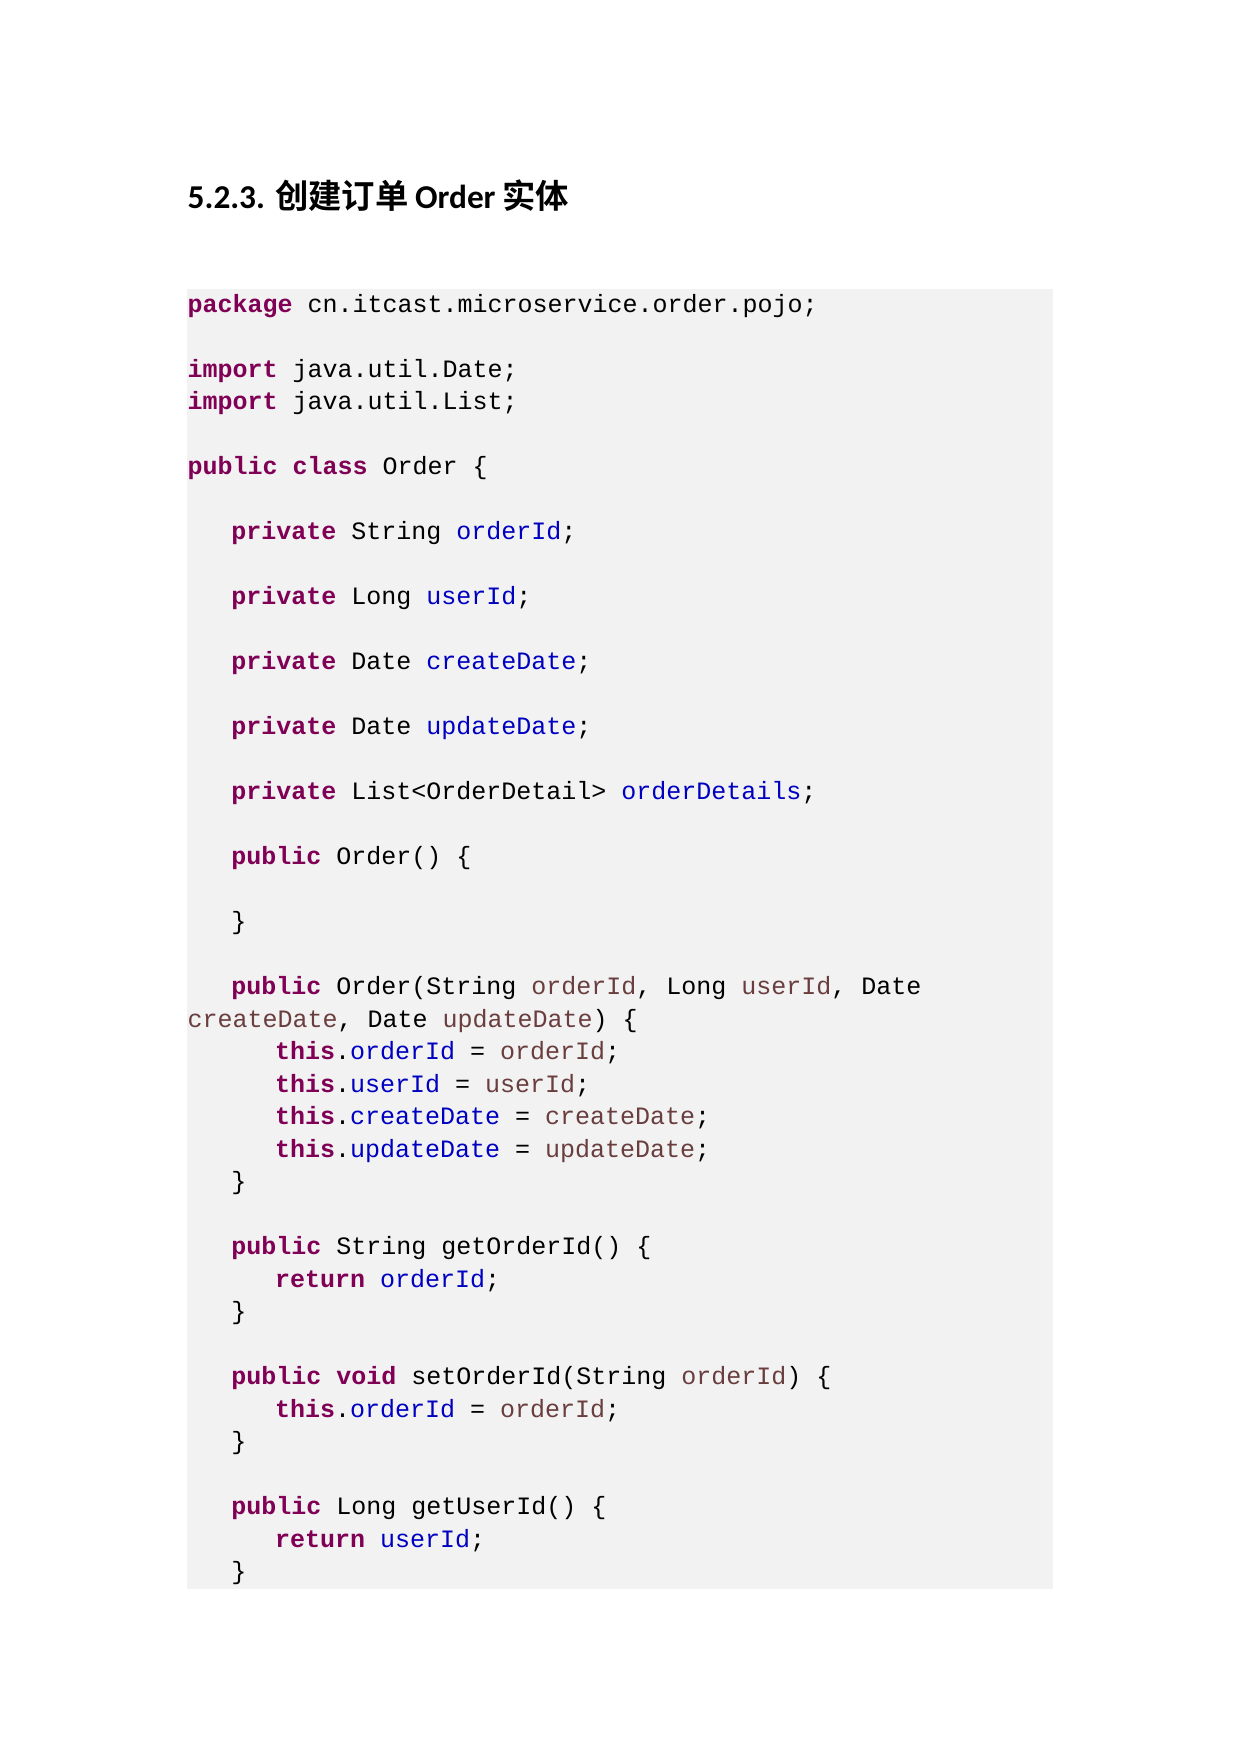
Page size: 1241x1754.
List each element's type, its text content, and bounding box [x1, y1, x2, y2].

text public Order() { [187, 842, 1053, 874]
text public String getOrderId() { [187, 1232, 1053, 1264]
text public void setOrderId(String orderId) { [187, 1362, 1053, 1394]
text } [187, 1557, 1053, 1589]
text import java.util.Date; [187, 354, 1053, 387]
text private Date updateDate; [187, 712, 1053, 744]
text return userId; [187, 1524, 1053, 1557]
text public Order(String orderId, Long userId, Date createDate, Date updateDate) { [187, 972, 1053, 1037]
text private Date createDate; [187, 647, 1053, 679]
text } [187, 1297, 1053, 1329]
text private Long userId; [187, 582, 1053, 614]
text } [187, 1427, 1053, 1459]
subtitle 创建订单Order实体 [187, 162, 1053, 227]
text return orderId; [187, 1264, 1053, 1297]
text private String orderId; [187, 517, 1053, 549]
text this.userId = userId; [187, 1069, 1053, 1102]
text import java.util.List; [187, 387, 1053, 419]
text private List<OrderDetail> orderDetails; [187, 777, 1053, 809]
text this.updateDate = updateDate; [187, 1134, 1053, 1167]
text this.orderId = orderId; [187, 1037, 1053, 1069]
text package cn.itcast.microservice.order.pojo; [187, 289, 1053, 322]
text this.orderId = orderId; [187, 1394, 1053, 1427]
text } [187, 907, 1053, 939]
text public class Order { [187, 452, 1053, 484]
text public Long getUserId() { [187, 1492, 1053, 1524]
text } [187, 1167, 1053, 1199]
text this.createDate = createDate; [187, 1102, 1053, 1134]
